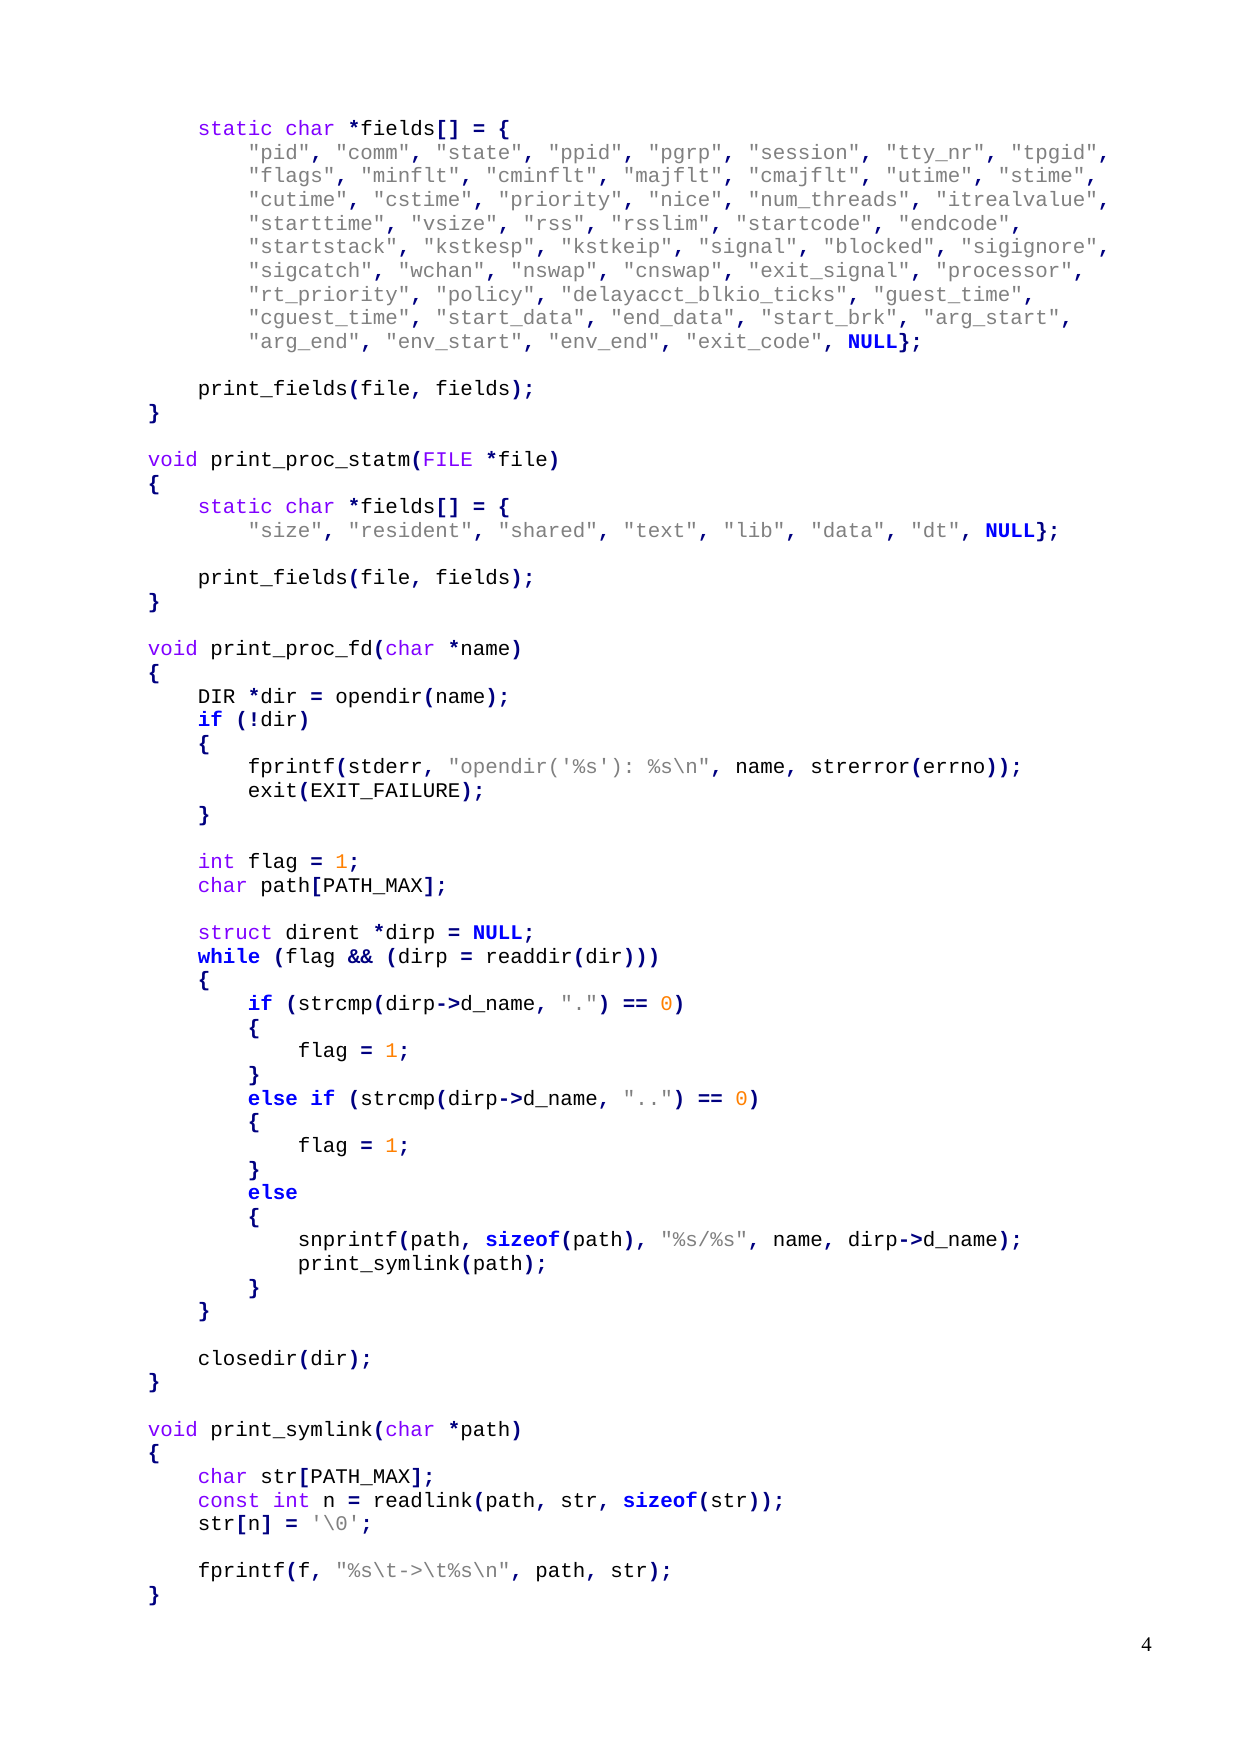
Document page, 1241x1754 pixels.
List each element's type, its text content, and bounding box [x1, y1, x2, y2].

text } [148, 402, 1152, 426]
text void print_proc_fd(char *name) [148, 638, 1152, 662]
text if (!dir) [148, 709, 1152, 733]
text static char *fields[] = { [148, 496, 1152, 520]
text } [148, 1371, 1152, 1395]
text fprintf(f, "%s\t->\t%s\n", path, str); [148, 1561, 1152, 1584]
text char path[PATH_MAX]; [148, 875, 1152, 898]
text } [148, 591, 1152, 615]
text { [148, 1442, 1152, 1466]
text char str[PATH_MAX]; [148, 1466, 1152, 1489]
text "cutime", "cstime", "priority", "nice", "num_threads", "itrealvalue", [148, 189, 1152, 213]
text flag = 1; [148, 1135, 1152, 1158]
text } [148, 1277, 1152, 1300]
text exit(EXIT_FAILURE); [148, 780, 1152, 804]
text "size", "resident", "shared", "text", "lib", "data", "dt", NULL}; [148, 520, 1152, 544]
text "rt_priority", "policy", "delayacct_blkio_ticks", "guest_time", [148, 284, 1152, 307]
text { [148, 733, 1152, 757]
text "pid", "comm", "state", "ppid", "pgrp", "session", "tty_nr", "tpgid", [148, 142, 1152, 165]
text struct dirent *dirp = NULL; [148, 922, 1152, 946]
text DIR *dir = opendir(name); [148, 686, 1152, 709]
text "flags", "minflt", "cminflt", "majflt", "cmajflt", "utime", "stime", [148, 165, 1152, 189]
text int flag = 1; [148, 851, 1152, 875]
text "arg_end", "env_start", "env_end", "exit_code", NULL}; [148, 331, 1152, 354]
text static char *fields[] = { [148, 118, 1152, 142]
text void print_symlink(char *path) [148, 1419, 1152, 1442]
text "sigcatch", "wchan", "nswap", "cnswap", "exit_signal", "processor", [148, 260, 1152, 284]
text void print_proc_statm(FILE *file) [148, 449, 1152, 473]
text { [148, 1017, 1152, 1040]
text str[n] = '\0'; [148, 1513, 1152, 1537]
text closedir(dir); [148, 1348, 1152, 1371]
text const int n = readlink(path, str, sizeof(str)); [148, 1489, 1152, 1513]
text { [148, 969, 1152, 993]
text flag = 1; [148, 1040, 1152, 1064]
text fprintf(stderr, "opendir('%s'): %s\n", name, strerror(errno)); [148, 757, 1152, 780]
text while (flag && (dirp = readdir(dir))) [148, 946, 1152, 969]
text else if (strcmp(dirp->d_name, "..") == 0) [148, 1088, 1152, 1111]
text print_fields(file, fields); [148, 378, 1152, 402]
text snprintf(path, sizeof(path), "%s/%s", name, dirp->d_name); [148, 1229, 1152, 1253]
text { [148, 1111, 1152, 1135]
text print_symlink(path); [148, 1253, 1152, 1277]
text } [148, 1584, 1152, 1608]
text { [148, 1206, 1152, 1229]
text { [148, 662, 1152, 686]
text "cguest_time", "start_data", "end_data", "start_brk", "arg_start", [148, 307, 1152, 331]
text "startstack", "kstkesp", "kstkeip", "signal", "blocked", "sigignore", [148, 236, 1152, 260]
text "starttime", "vsize", "rss", "rsslim", "startcode", "endcode", [148, 213, 1152, 236]
text print_fields(file, fields); [148, 567, 1152, 591]
text if (strcmp(dirp->d_name, ".") == 0) [148, 993, 1152, 1017]
text } [148, 1158, 1152, 1182]
text } [148, 1300, 1152, 1324]
text } [148, 1064, 1152, 1088]
text { [148, 473, 1152, 496]
text } [148, 804, 1152, 827]
text else [148, 1182, 1152, 1206]
